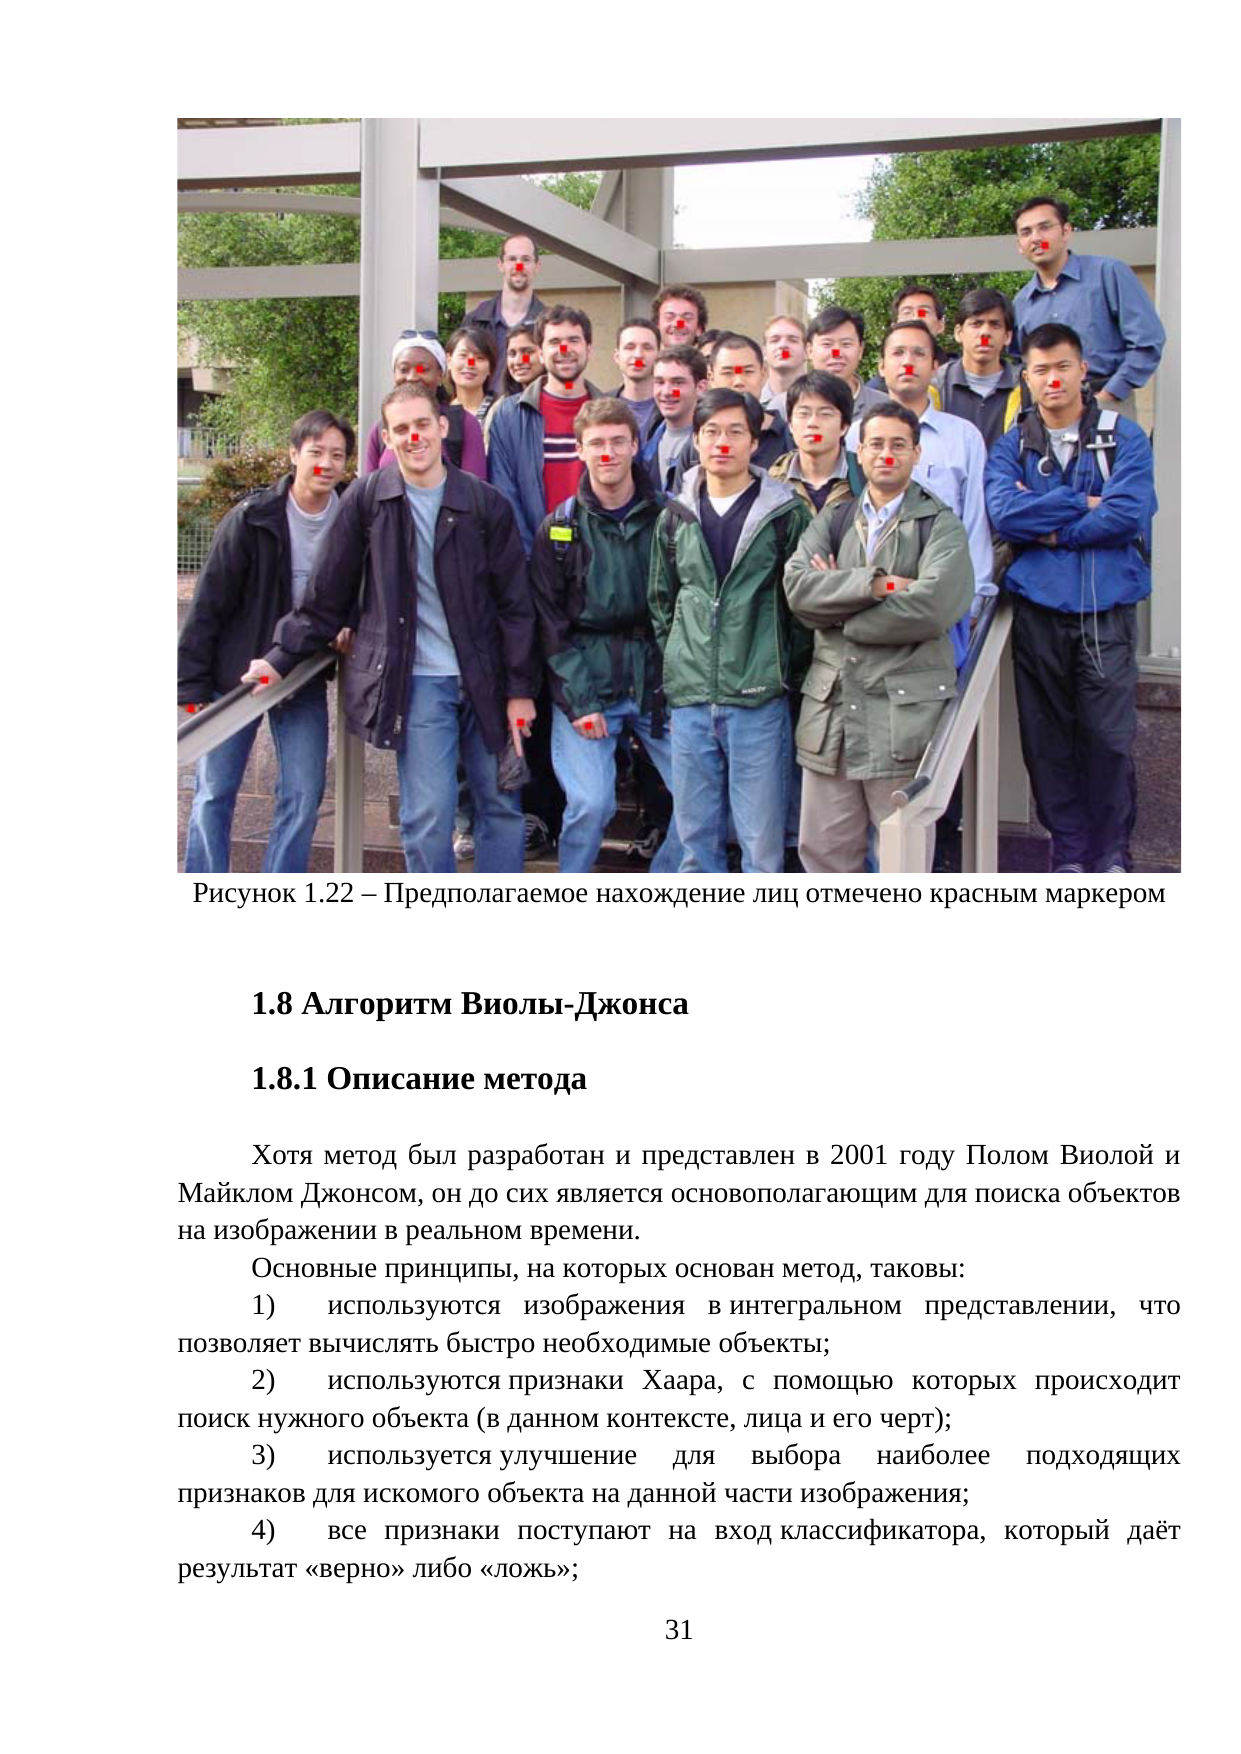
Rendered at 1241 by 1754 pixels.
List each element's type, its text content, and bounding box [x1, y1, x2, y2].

text Рисунок 1.22 – Предполагаемое нахождение лиц отмечено красным маркером [177, 873, 1181, 910]
list используются изображения в интегральном представлении, что позволяет вычислять быстро необходимые объекты; [177, 1285, 1181, 1360]
list используются признаки Хаара, с помощью которых происходит поиск нужного объекта (в данном контексте, лица и его черт); [177, 1360, 1181, 1435]
text Хотя метод был разработан и представлен в 2001 году Полом Виолой и Майклом Джонсом, он до сих является основополагающим для поиска объектов на изображении в реальном времени. [177, 1135, 1181, 1247]
list используется улучшение для выбора наиболее подходящих признаков для искомого объекта на данной части изображения; [177, 1435, 1181, 1510]
text Основные принципы, на которых основан метод, таковы: [177, 1247, 1181, 1285]
subtitle 1.8 Алгоритм Виолы-Джонса [177, 985, 1181, 1022]
subtitle 1.8.1 Описание метода [177, 1060, 1181, 1097]
list все признаки поступают на вход классификатора, который даёт результат «верно» либо «ложь»; [177, 1510, 1181, 1585]
